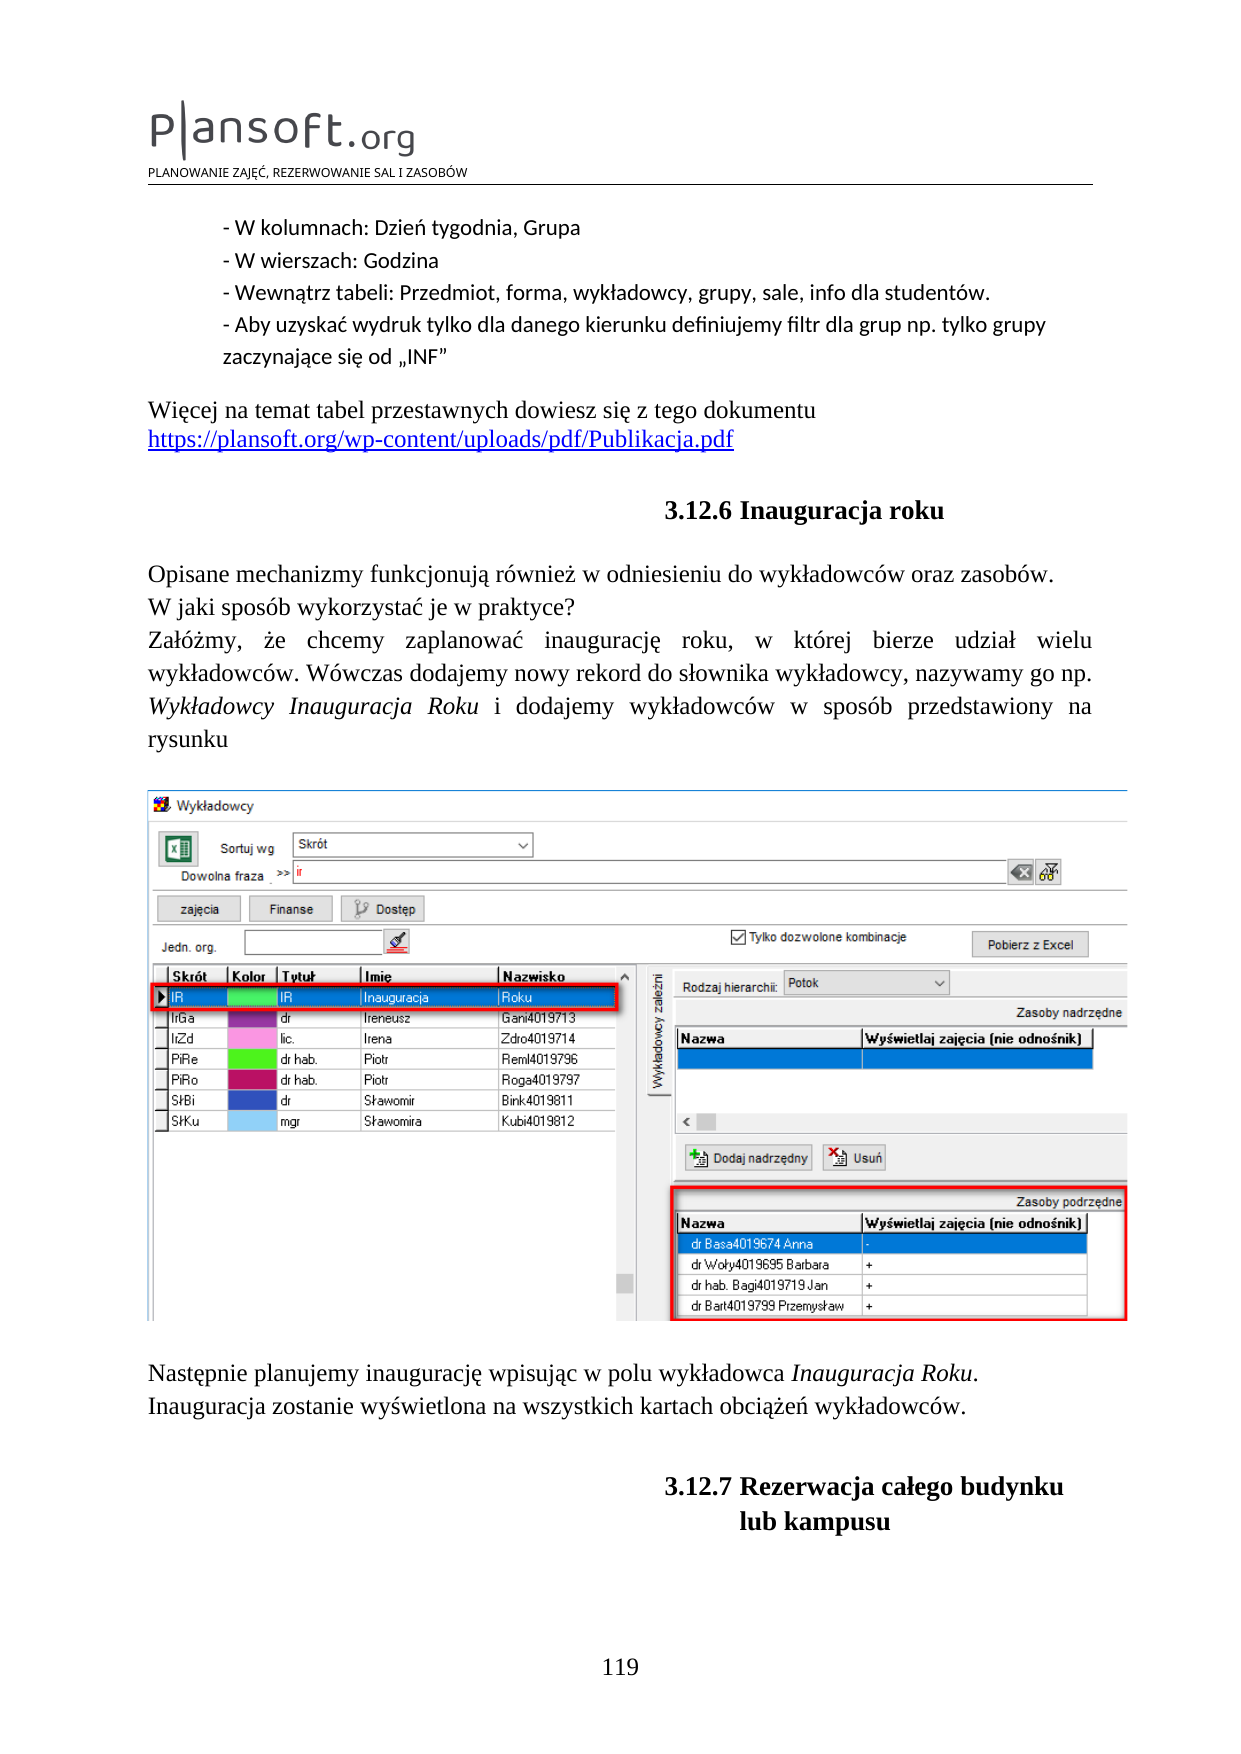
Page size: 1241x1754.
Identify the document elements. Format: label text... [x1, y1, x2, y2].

list - W wierszach: Godzina [223, 246, 1093, 274]
list - Wewnątrz tabeli: Przedmiot, forma, wykładowcy, grupy, sale, info dla studentów. [223, 278, 1093, 306]
subtitle Rezerwacja całego budynku lub kampusu [664, 1469, 1093, 1536]
text Więcej na temat tabel przestawnych dowiesz się z tego dokumentu [148, 395, 1093, 424]
text Opisane mechanizmy funkcjonują również w odniesieniu do wykładowców oraz zasobów. [148, 559, 1093, 588]
subtitle Inauguracja roku [664, 494, 1093, 525]
text https://plansoft.org/wp-content/uploads/pdf/Publikacja.pdf [148, 424, 1093, 453]
list - Aby uzyskać wydruk tylko dla danego kierunku definiujemy filtr dla grup np. tylko grupy zaczynające się od „INF” [223, 310, 1093, 370]
picture [147, 790, 1128, 1321]
text Załóżmy, że chcemy zaplanować inaugurację roku, w której bierze udział wielu wykładowców. Wówczas dodajemy nowy rekord do słownika wykładowcy, nazywamy go np. Wykładowcy Inauguracja Roku i dodajemy wykładowców w sposób przedstawiony na rysunku [148, 625, 1093, 753]
list - W kolumnach: Dzień tygodnia, Grupa [223, 213, 1093, 242]
text Następnie planujemy inaugurację wpisując w polu wykładowca Inauguracja Roku. [148, 1358, 1093, 1387]
picture [147, 73, 418, 165]
text W jaki sposób wykorzystać je w praktyce? [148, 592, 1093, 621]
text Inauguracja zostanie wyświetlona na wszystkich kartach obciążeń wykładowców. [148, 1391, 1093, 1420]
